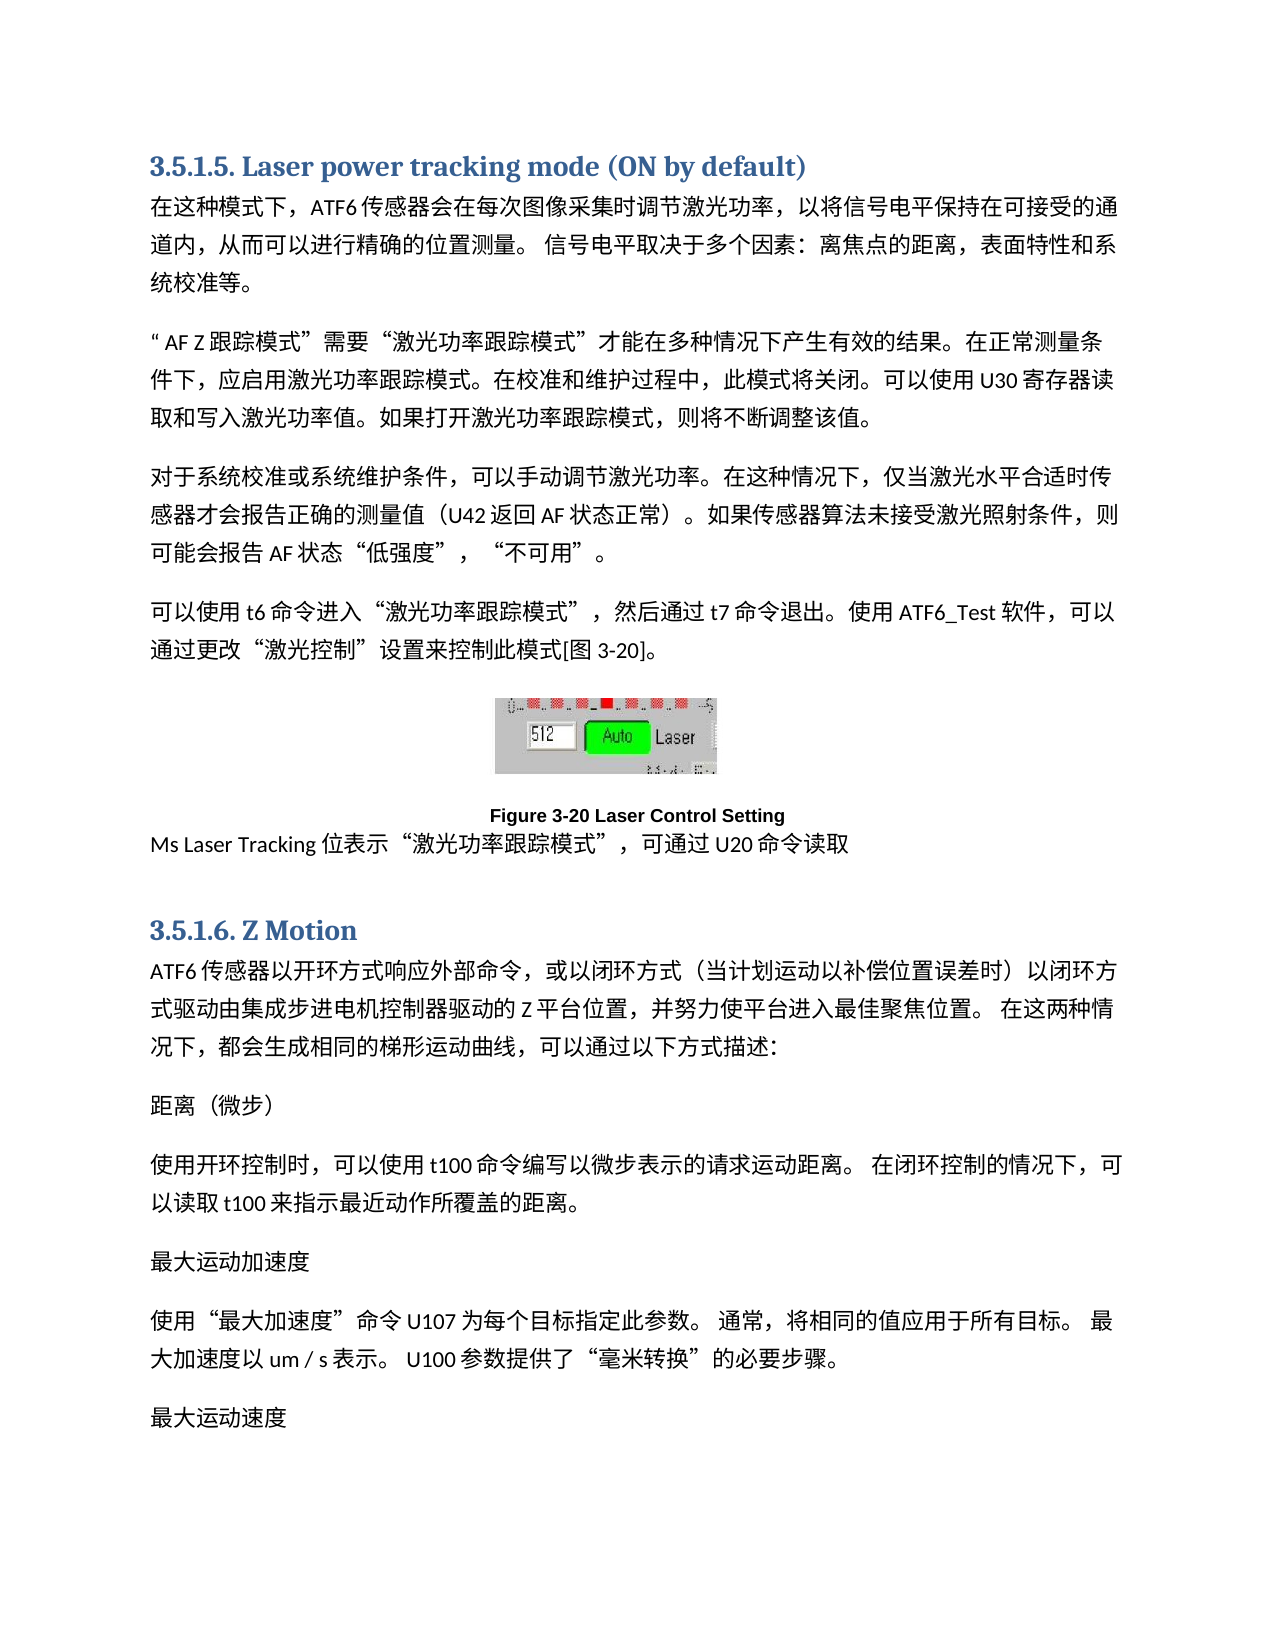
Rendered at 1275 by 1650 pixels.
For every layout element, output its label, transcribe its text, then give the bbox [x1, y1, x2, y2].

text “ AF Z跟踪模式”需要“激光功率跟踪模式”才能在多种情况下产生有效的结果。在正常测量条件下，应启用激光功率跟踪模式。在校准和维护过程中，此模式将关闭。可以使用U30寄存器读取和写入激光功率值。如果打开激光功率跟踪模式，则将不断调整该值。 [150, 324, 1125, 433]
text 距离（微步） [150, 1088, 1125, 1121]
text Ms Laser Tracking位表示“激光功率跟踪模式”，可通过U20命令读取 [150, 826, 1125, 859]
text 对于系统校准或系统维护条件，可以手动调节激光功率。在这种情况下，仅当激光水平合适时传感器才会报告正确的测量值（U42返回AF状态正常）。如果传感器算法未接受激光照射条件，则可能会报告AF状态“低强度”，“不可用”。 [150, 459, 1125, 568]
text 在这种模式下，ATF6传感器会在每次图像采集时调节激光功率，以将信号电平保持在可接受的通道内，从而可以进行精确的位置测量。 信号电平取决于多个因素：离焦点的距离，表面特性和系统校准等。 [150, 188, 1125, 298]
text 使用开环控制时，可以使用t100命令编写以微步表示的请求运动距离。 在闭环控制的情况下，可以读取t100来指示最近动作所覆盖的距离。 [150, 1147, 1125, 1218]
text 使用“最大加速度”命令U107为每个目标指定此参数。 通常，将相同的值应用于所有目标。 最大加速度以um / s表示。 U100参数提供了“毫米转换”的必要步骤。 [150, 1303, 1125, 1374]
subtitle 3.5.1.6. Z Motion [150, 914, 1125, 948]
text 最大运动速度 [150, 1400, 1125, 1433]
text 最大运动加速度 [150, 1244, 1125, 1277]
picture [423, 698, 797, 775]
text Figure 3-20 Laser Control Setting [150, 804, 1125, 826]
subtitle 3.5.1.5. Laser power tracking mode (ON by default) [150, 150, 1125, 183]
text ATF6传感器以开环方式响应外部命令，或以闭环方式（当计划运动以补偿位置误差时）以闭环方式驱动由集成步进电机控制器驱动的Z平台位置，并努力使平台进入最佳聚焦位置。 在这两种情况下，都会生成相同的梯形运动曲线，可以通过以下方式描述： [150, 953, 1125, 1062]
text 可以使用t6命令进入“激光功率跟踪模式”，然后通过t7命令退出。使用ATF6_Test软件，可以通过更改“激光控制”设置来控制此模式[图3-20]。 [150, 594, 1125, 666]
